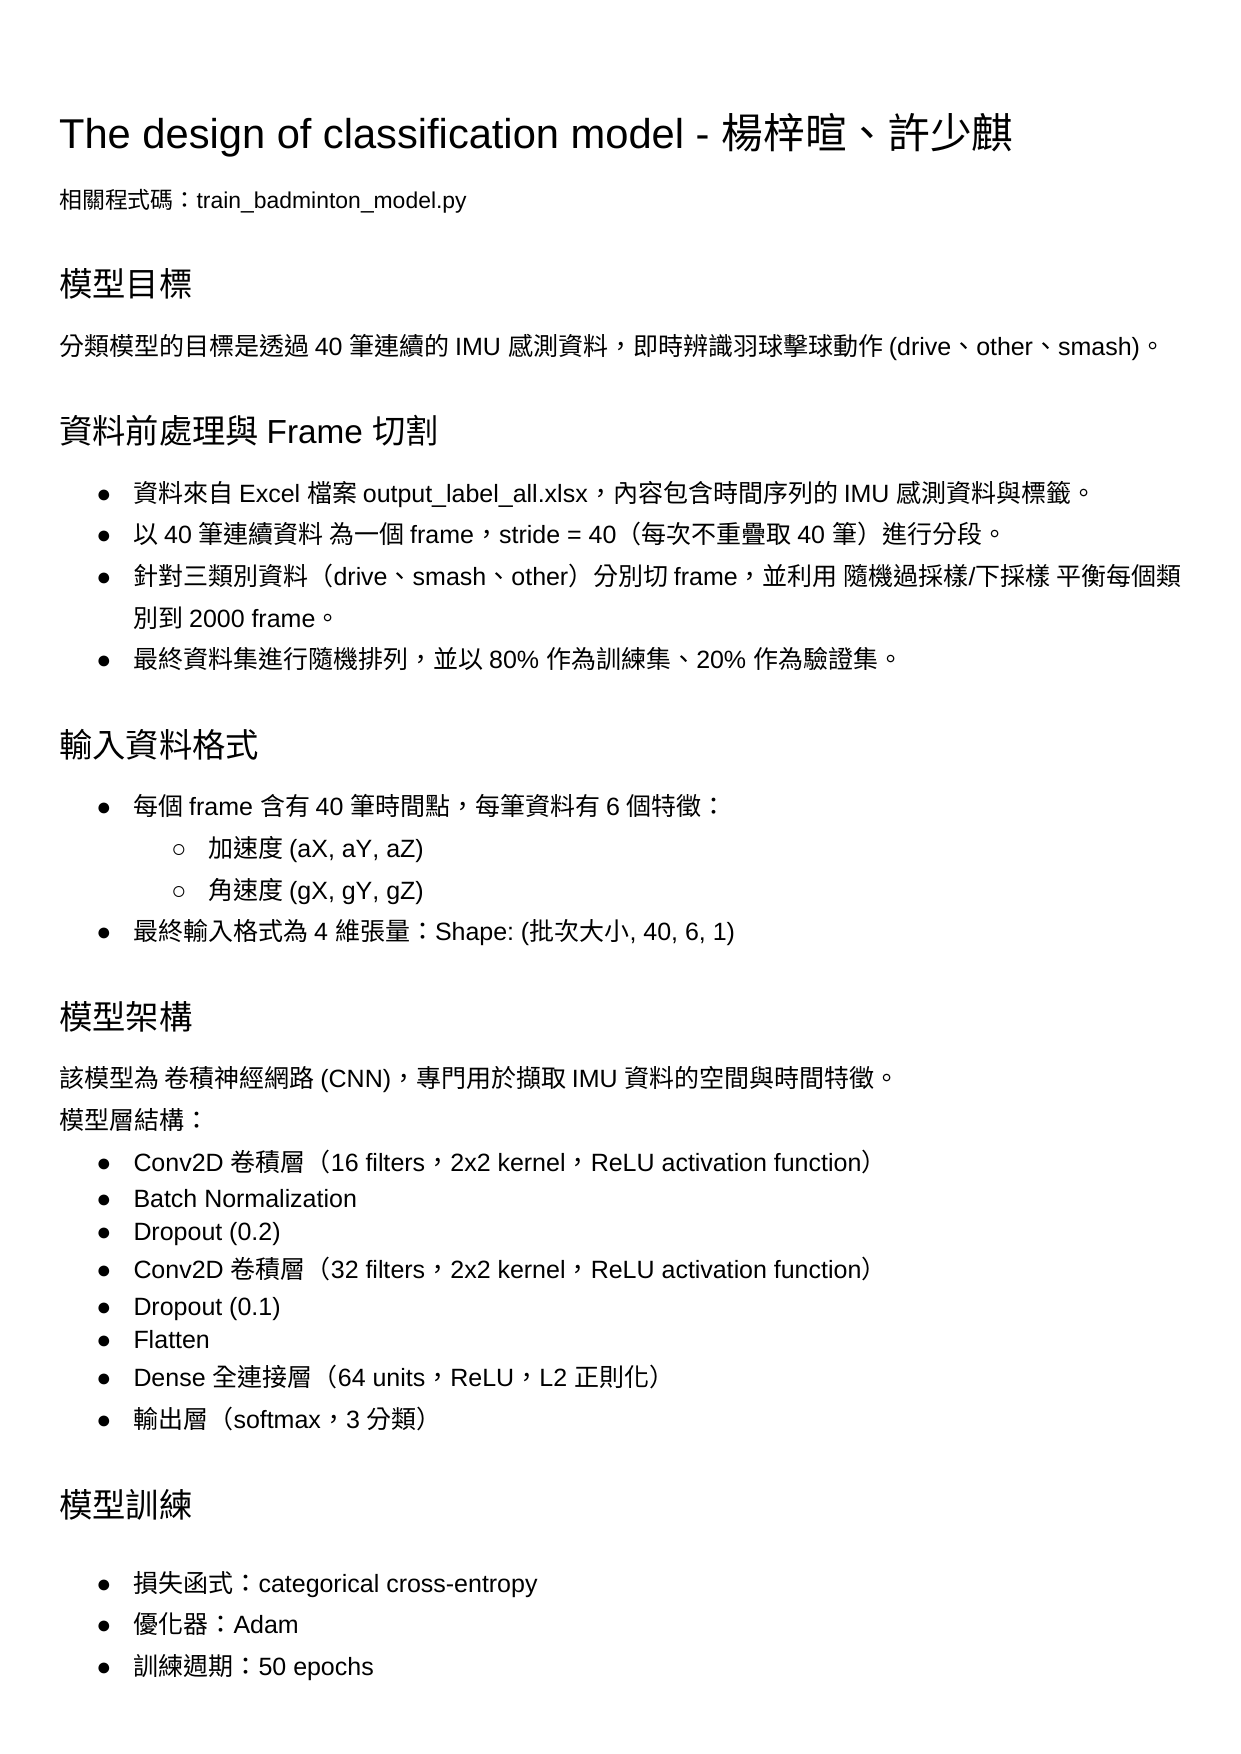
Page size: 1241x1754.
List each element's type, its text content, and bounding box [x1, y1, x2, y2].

list Conv2D 卷積層（32 filters，2x2 kernel，ReLU activation function） [96, 1250, 1181, 1286]
subtitle 資料前處理與 Frame 切割 [59, 405, 1181, 453]
list Conv2D 卷積層（16 filters，2x2 kernel，ReLU activation function） [96, 1142, 1181, 1178]
list 優化器：Adam [96, 1605, 1181, 1641]
subtitle 輸入資料格式 [59, 719, 1181, 767]
subtitle 模型架構 [59, 991, 1181, 1039]
list Dropout (0.1) [96, 1292, 1181, 1320]
text 相關程式碼：train_badminton_model.py [59, 182, 1181, 216]
list 每個 frame 含有 40 筆時間點，每筆資料有 6 個特徵： [96, 787, 1181, 823]
list Dropout (0.2) [96, 1217, 1181, 1246]
list 針對三類別資料（drive、smash、other）分別切 frame，並利用 隨機過採樣/下採樣 平衡每個類別到 2000 frame。 [96, 556, 1181, 634]
list 加速度 (aX, aY, aZ) [171, 828, 1181, 865]
list 以 40 筆連續資料 為一個 frame，stride = 40（每次不重疊取 40 筆）進行分段。 [96, 515, 1181, 551]
list 輸出層（softmax，3 分類） [96, 1399, 1181, 1436]
text 模型層結構： [59, 1101, 1181, 1137]
text 分類模型的目標是透過 40 筆連續的 IMU 感測資料，即時辨識羽球擊球動作 (drive、other、smash)。 [59, 326, 1181, 362]
list 訓練週期：50 epochs [96, 1647, 1181, 1683]
list 最終資料集進行隨機排列，並以 80% 作為訓練集、20% 作為驗證集。 [96, 640, 1181, 676]
subtitle The design of classification model - 楊梓暄、許少麒 [59, 101, 1181, 161]
text 該模型為 卷積神經網路 (CNN)，專門用於擷取 IMU 資料的空間與時間特徵。 [59, 1059, 1181, 1095]
list 最終輸入格式為 4 維張量：Shape: (批次大小, 40, 6, 1) [96, 912, 1181, 948]
list Flatten [96, 1324, 1181, 1353]
list 角速度 (gX, gY, gZ) [171, 870, 1181, 906]
list 損失函式：categorical cross-entropy [96, 1563, 1181, 1599]
subtitle 模型目標 [59, 258, 1181, 306]
subtitle 模型訓練 [59, 1478, 1181, 1527]
list Dense 全連接層（64 units，ReLU，L2 正則化） [96, 1358, 1181, 1394]
list Batch Normalization [96, 1184, 1181, 1213]
list 資料來自 Excel 檔案 output_label_all.xlsx，內容包含時間序列的 IMU 感測資料與標籤。 [96, 473, 1181, 509]
